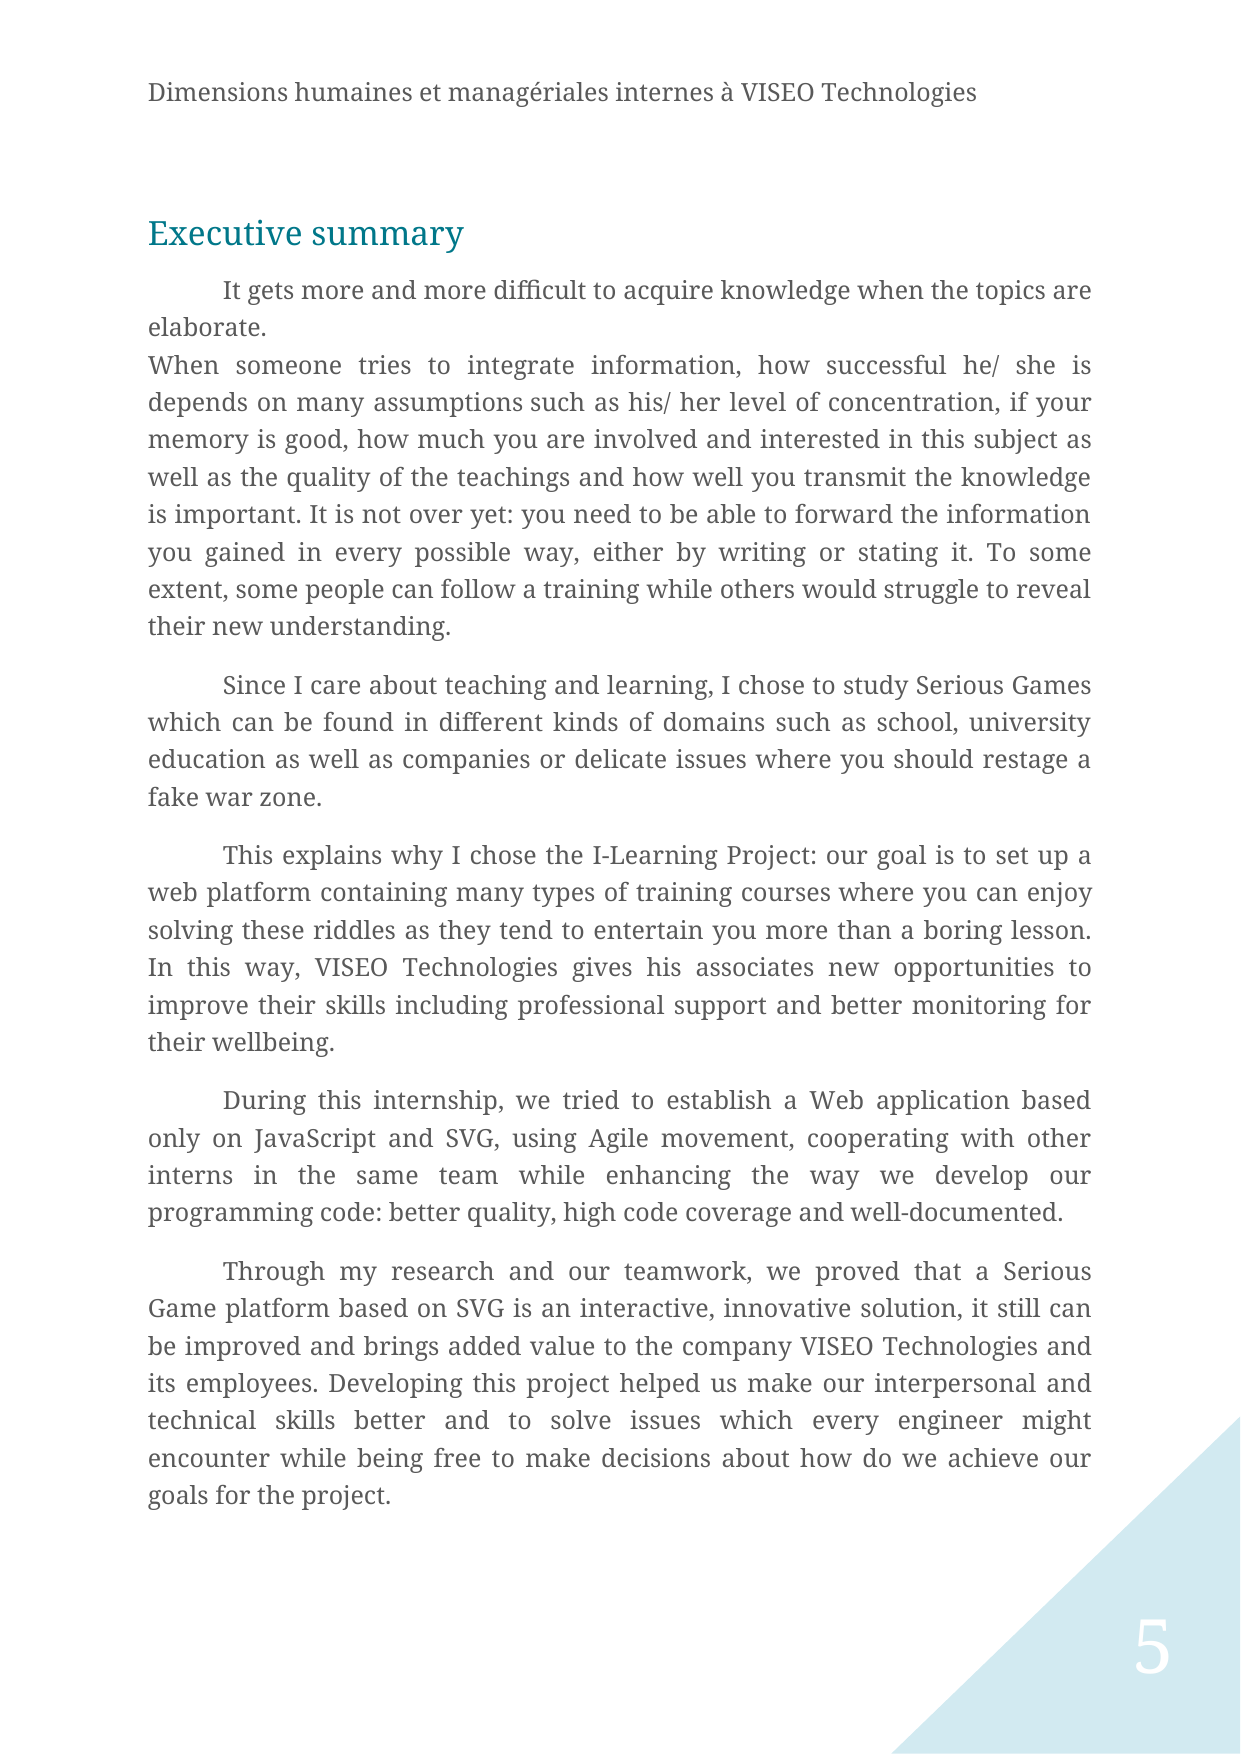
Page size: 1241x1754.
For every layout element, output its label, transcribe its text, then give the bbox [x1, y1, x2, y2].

text During this internship, we tried to establish a Web application based only on JavaScript and SVG, using Agile movement, cooperating with other interns in the same team while enhancing the way we develop our programming code: better quality, high code coverage and well-documented. [148, 1083, 1093, 1229]
text This explains why I chose the I-Learning Project: our goal is to set up a web platform containing many types of training courses where you can enjoy solving these riddles as they tend to entertain you more than a boring lesson. In this way, VISEO Technologies gives his associates new opportunities to improve their skills including professional support and better monitoring for their wellbeing. [148, 838, 1093, 1059]
subtitle Executive summary [148, 210, 1093, 256]
text Through my research and our teamwork, we proved that a Serious Game platform based on SVG is an interactive, innovative solution, it still can be improved and brings added value to the company VISEO Technologies and its employees. Developing this project helped us make our interpersonal and technical skills better and to solve issues which every engineer might encounter while being free to make decisions about how do we achieve our goals for the project. [148, 1253, 1093, 1512]
text Since I care about teaching and learning, I chose to study Serious Games which can be found in different kinds of domains such as school, university education as well as companies or delicate issues where you should restage a fake war zone. [148, 667, 1093, 813]
text It gets more and more difficult to acquire knowledge when the topics are elaborate. When someone tries to integrate information, how successful he/ she is depends on many assumptions such as his/ her level of concentration, if your memory is good, how much you are involved and interested in this subject as well as the quality of the teachings and how well you transmit the knowledge is important. It is not over yet: you need to be able to forward the information you gained in every possible way, either by writing or stating it. To some extent, some people can follow a training while others would struggle to reveal their new understanding. [148, 272, 1093, 643]
